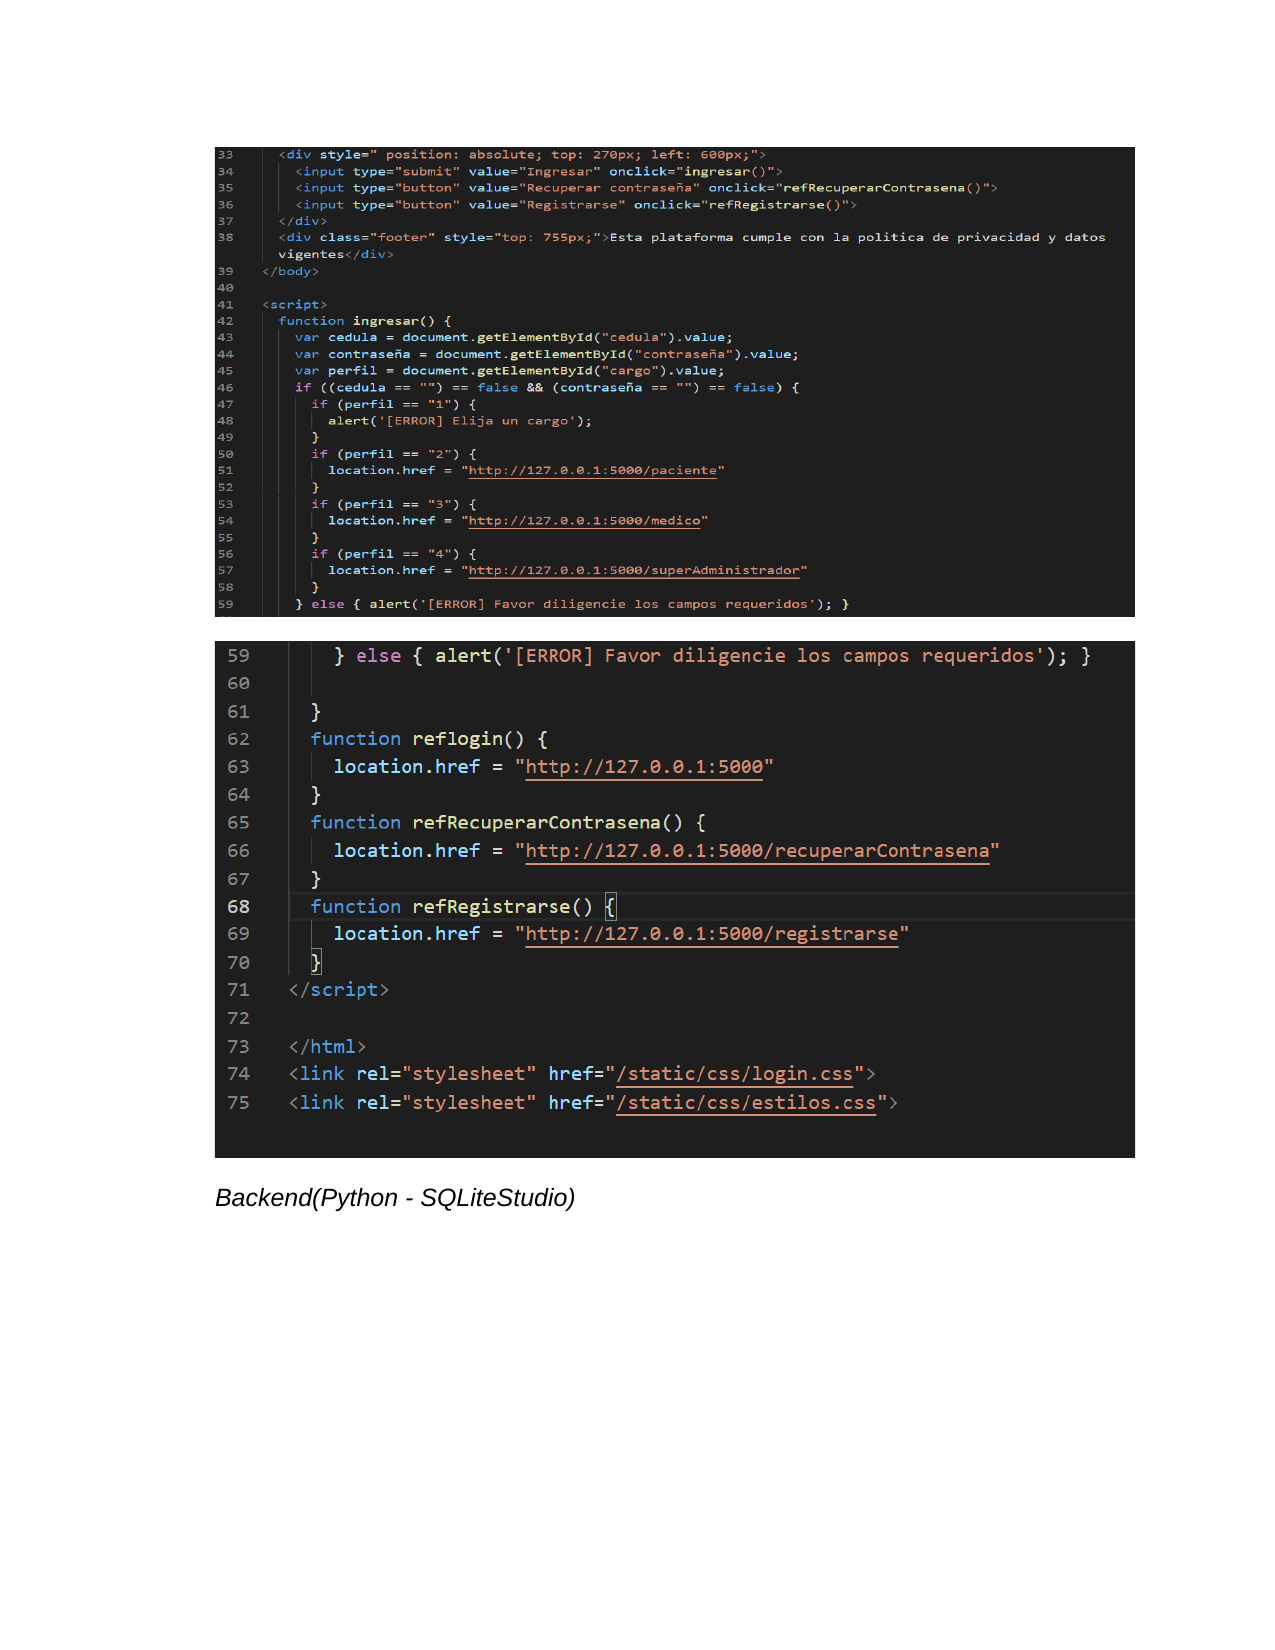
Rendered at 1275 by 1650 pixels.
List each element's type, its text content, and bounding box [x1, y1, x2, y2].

picture [214, 147, 1135, 617]
text Backend(Python - SQLiteStudio) [215, 1183, 1098, 1212]
picture [214, 641, 1136, 1158]
